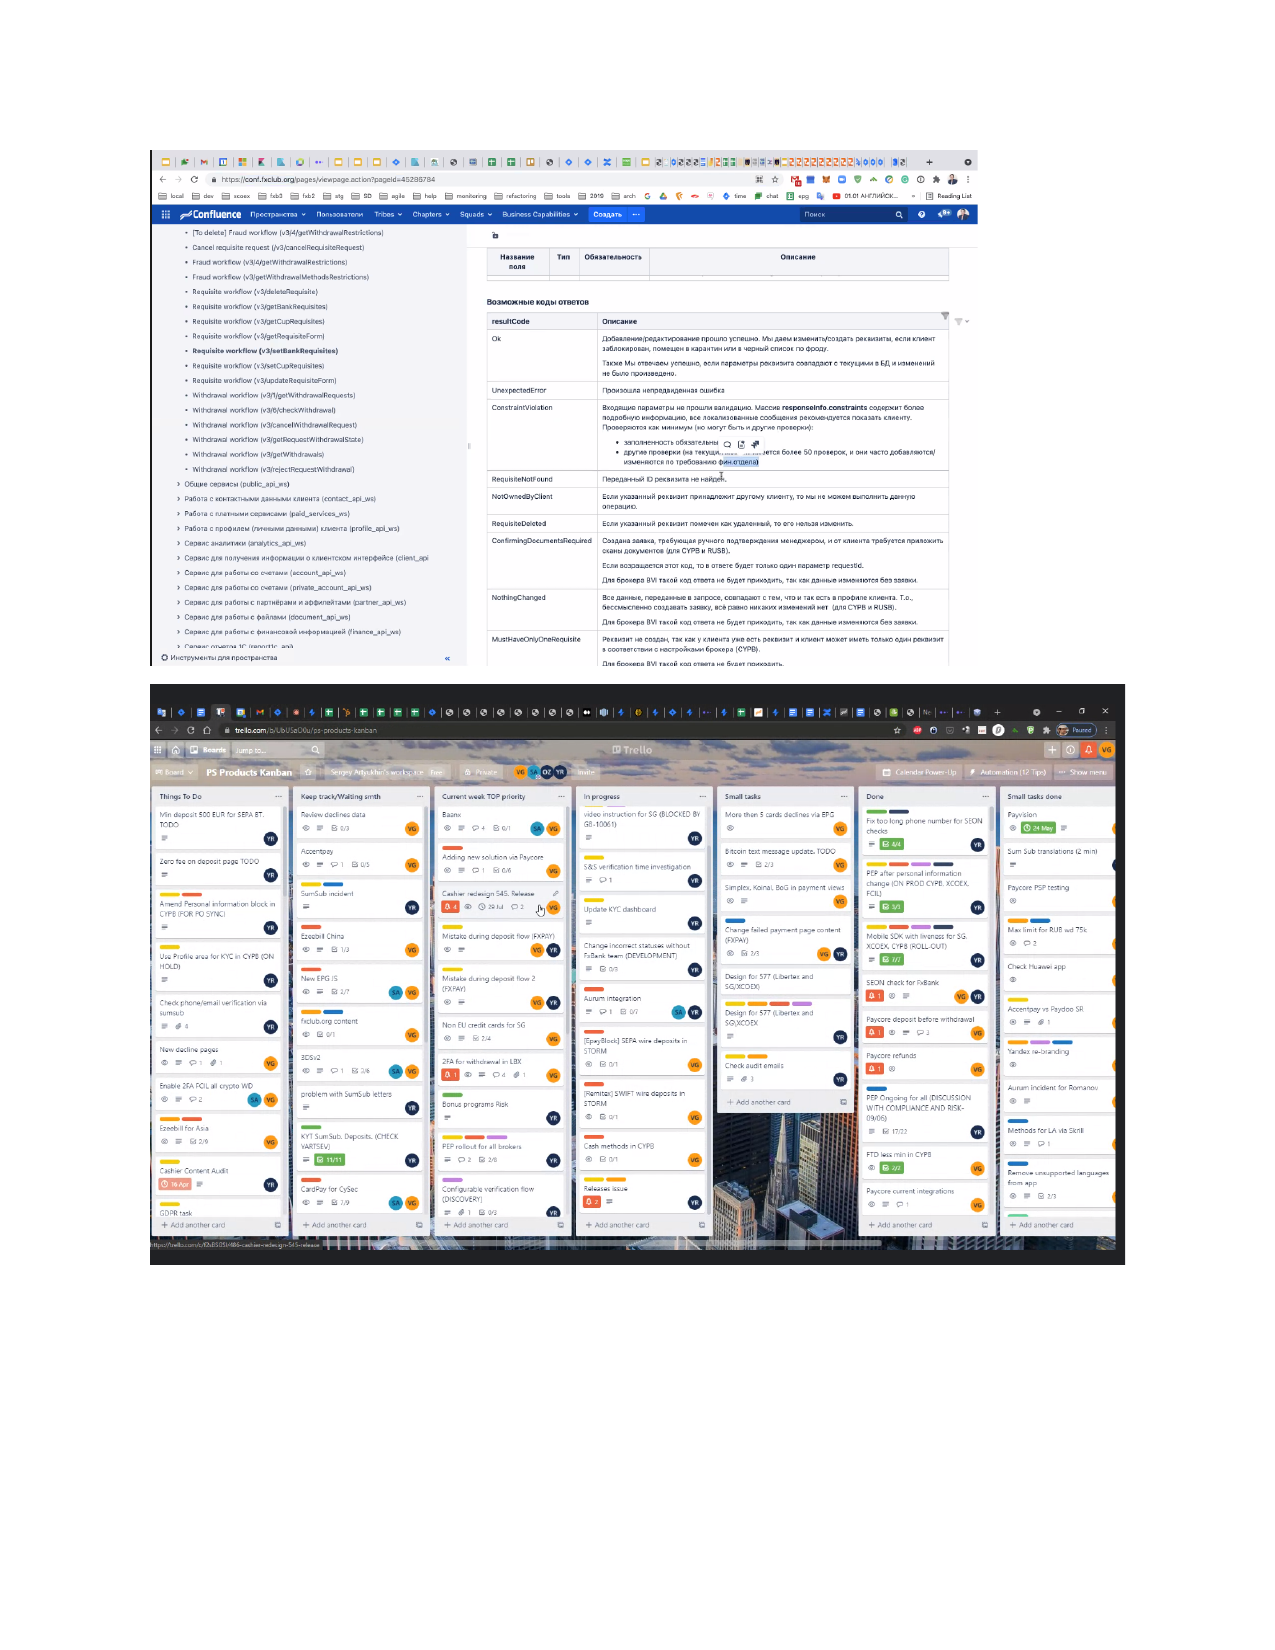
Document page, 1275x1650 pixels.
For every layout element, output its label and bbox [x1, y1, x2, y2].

picture [150, 684, 1125, 1265]
picture [150, 150, 978, 666]
